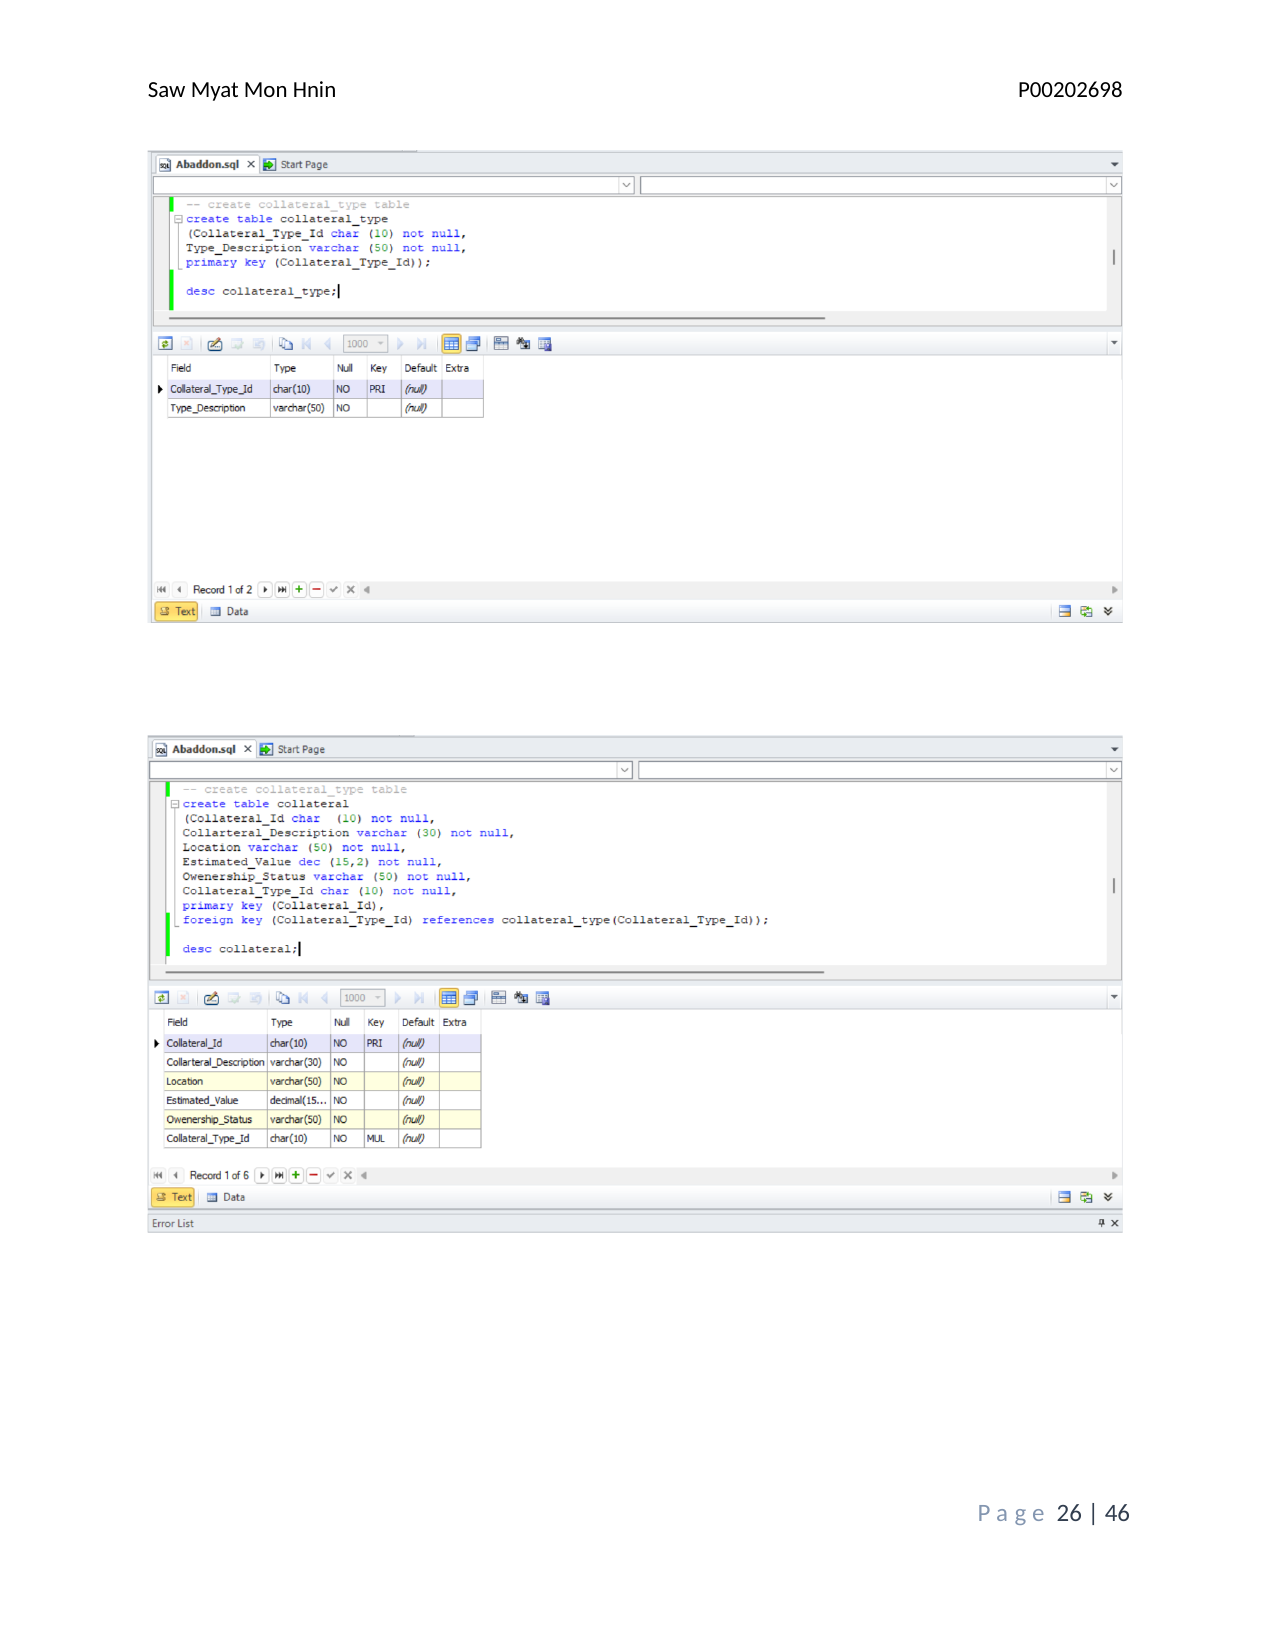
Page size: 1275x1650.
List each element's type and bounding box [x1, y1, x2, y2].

picture [147, 150, 1123, 623]
picture [147, 735, 1123, 1233]
